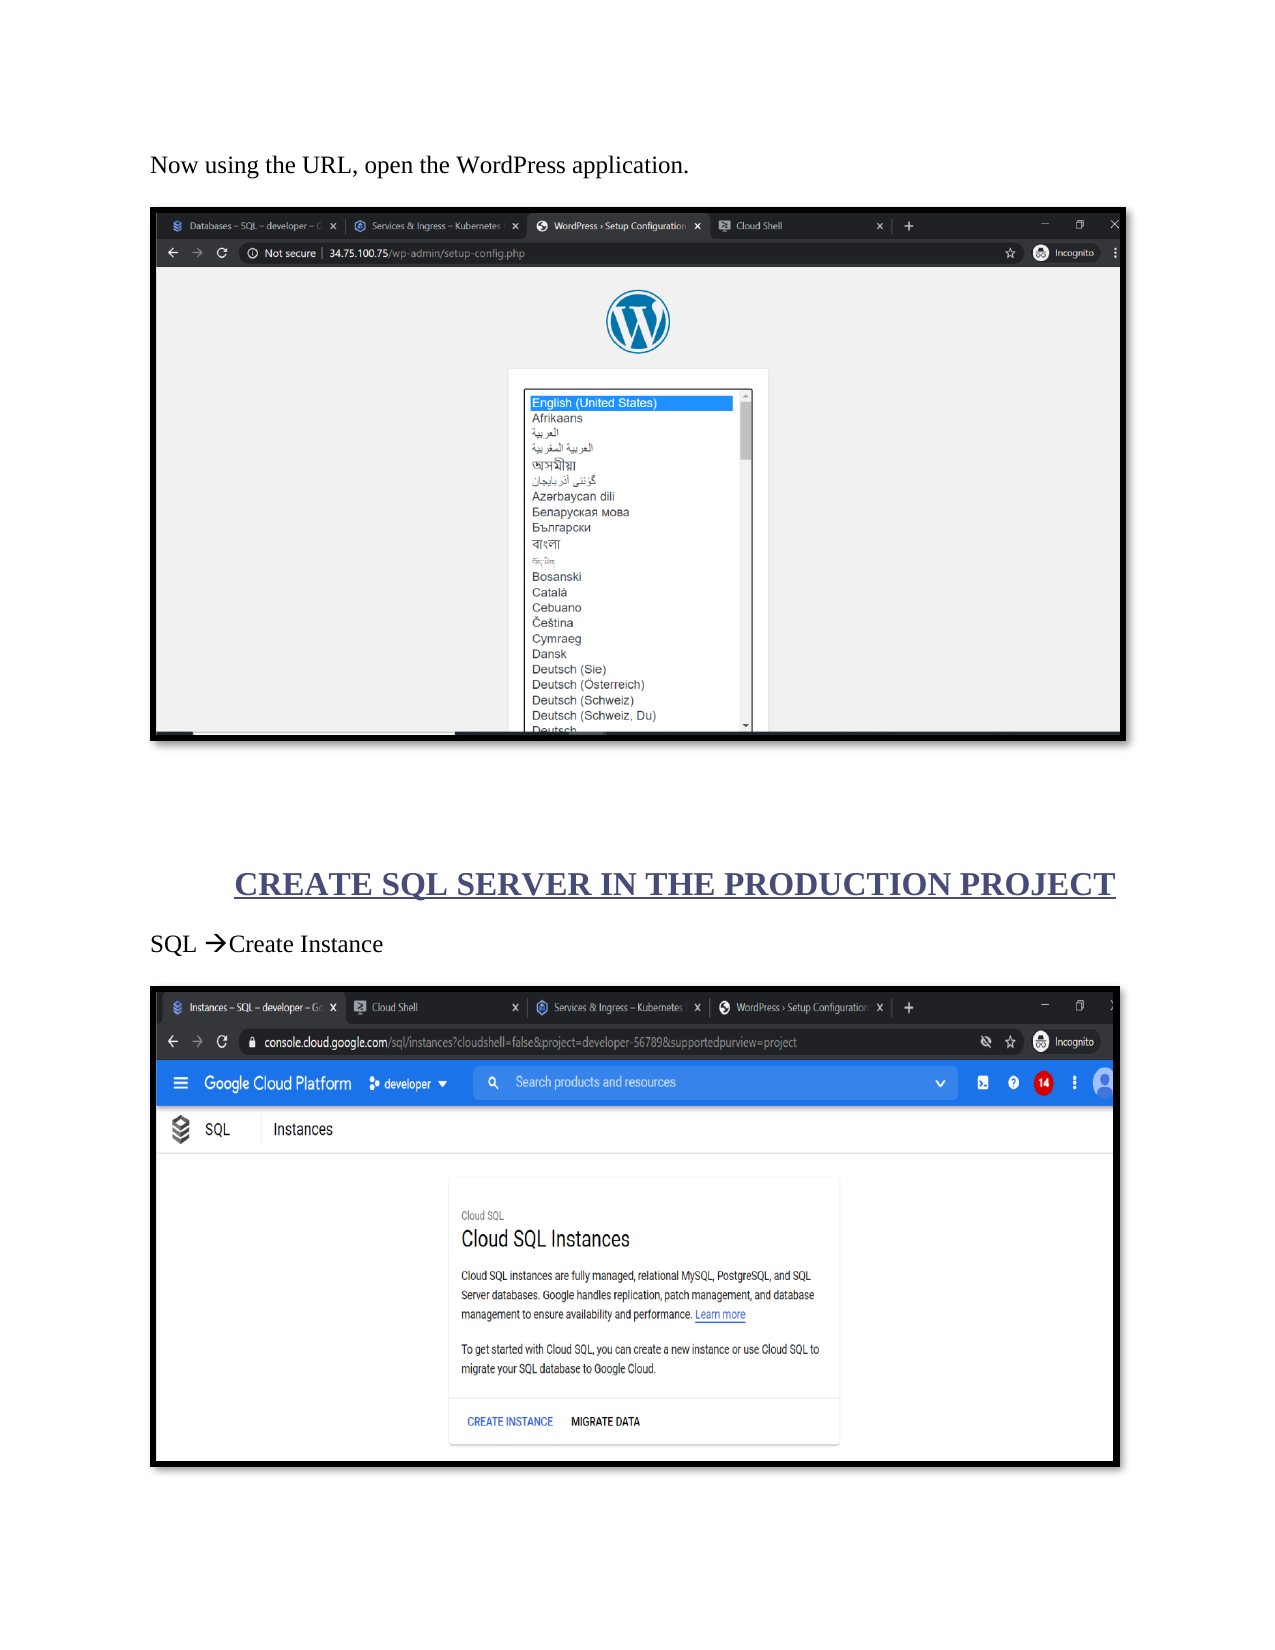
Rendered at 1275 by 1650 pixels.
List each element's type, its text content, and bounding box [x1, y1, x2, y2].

text SQL Create Instance [150, 929, 1125, 958]
picture [156, 992, 1113, 1461]
list CREATE SQL SERVER IN THE PRODUCTION PROJECT [225, 864, 1125, 902]
text Now using the URL, open the WordPress application. [150, 150, 1125, 179]
picture [156, 213, 1120, 735]
